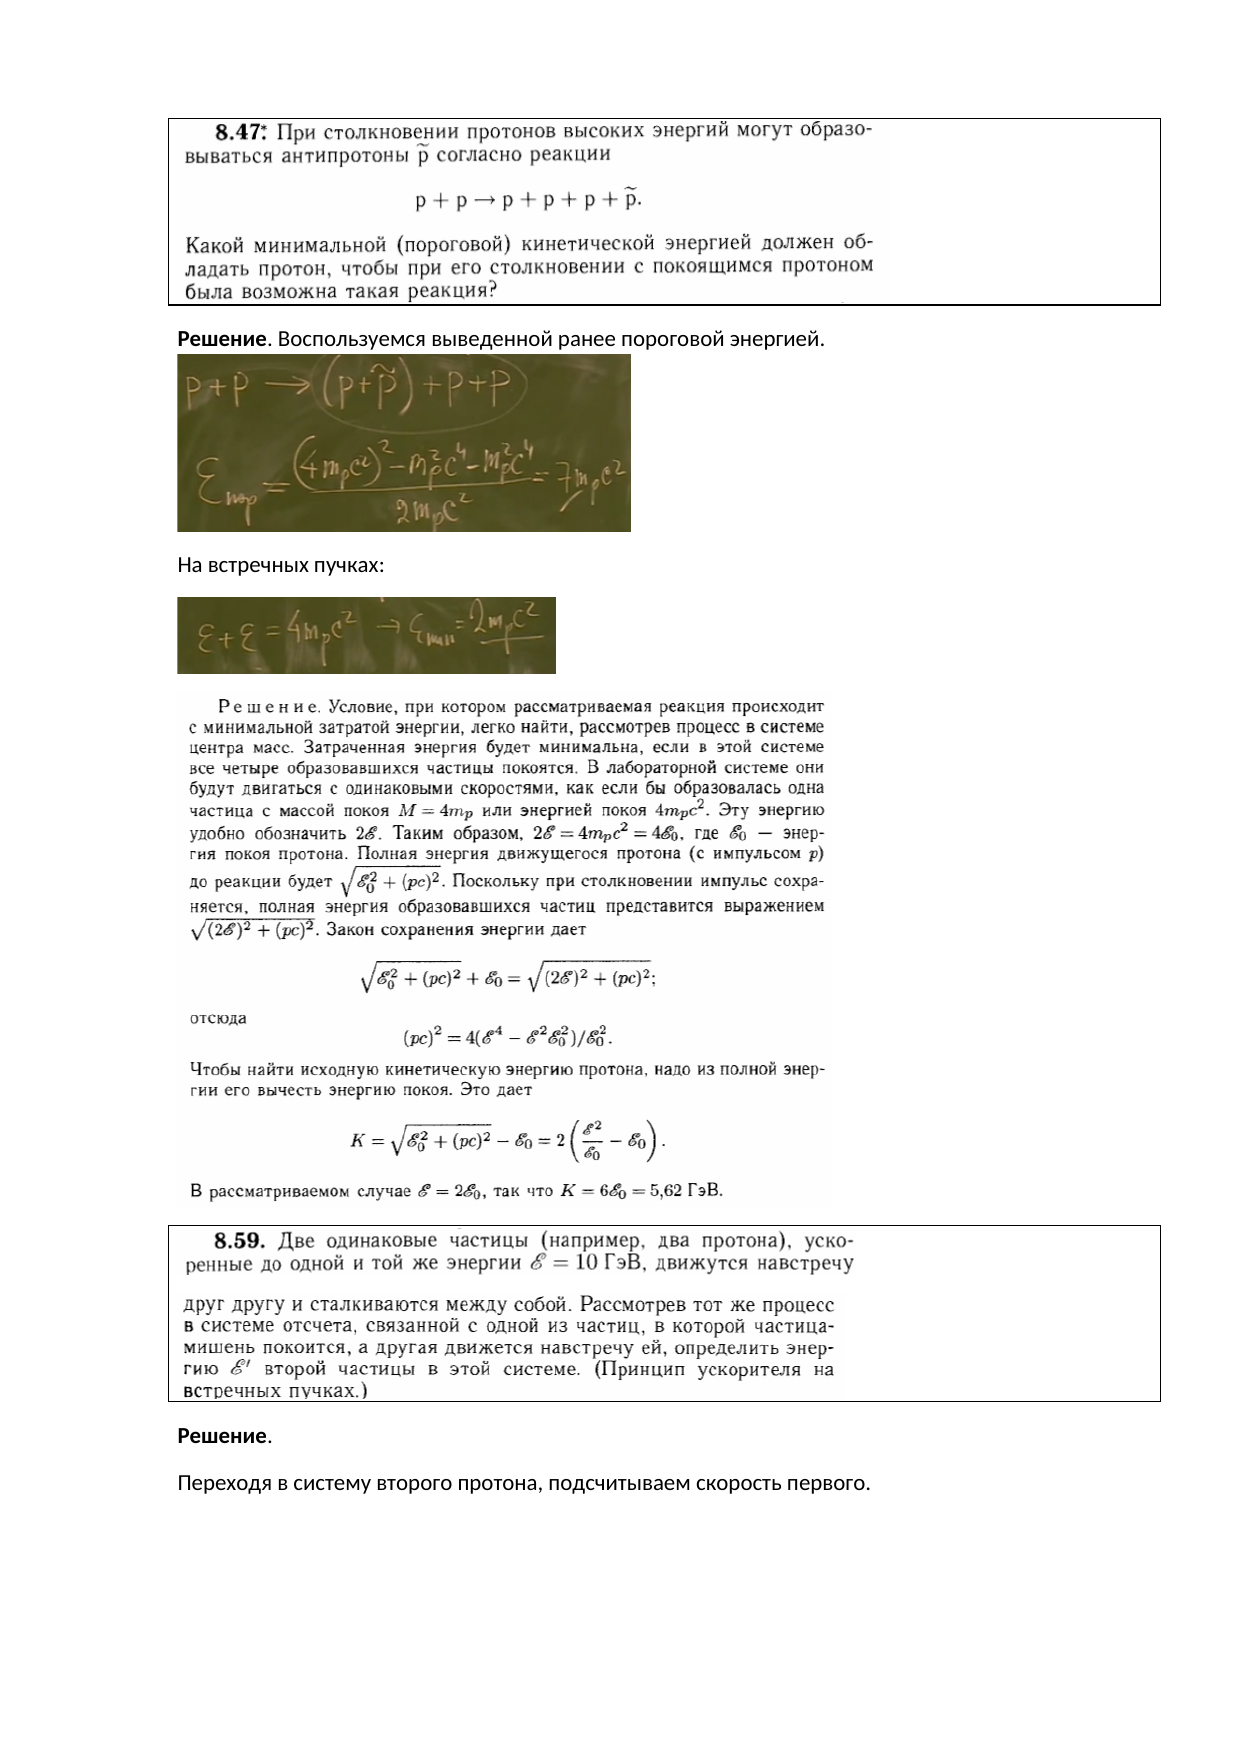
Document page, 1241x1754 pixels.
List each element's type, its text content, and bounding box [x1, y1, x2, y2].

text Решение. [177, 1421, 1152, 1449]
picture [177, 1228, 858, 1275]
picture [177, 121, 890, 303]
picture [177, 597, 556, 674]
picture [177, 1293, 845, 1399]
text На встречных пучках: [177, 550, 1152, 578]
text Переходя в систему второго протона, подсчитываем скорость первого. [177, 1468, 1152, 1496]
picture [177, 354, 631, 532]
picture [177, 692, 831, 1207]
